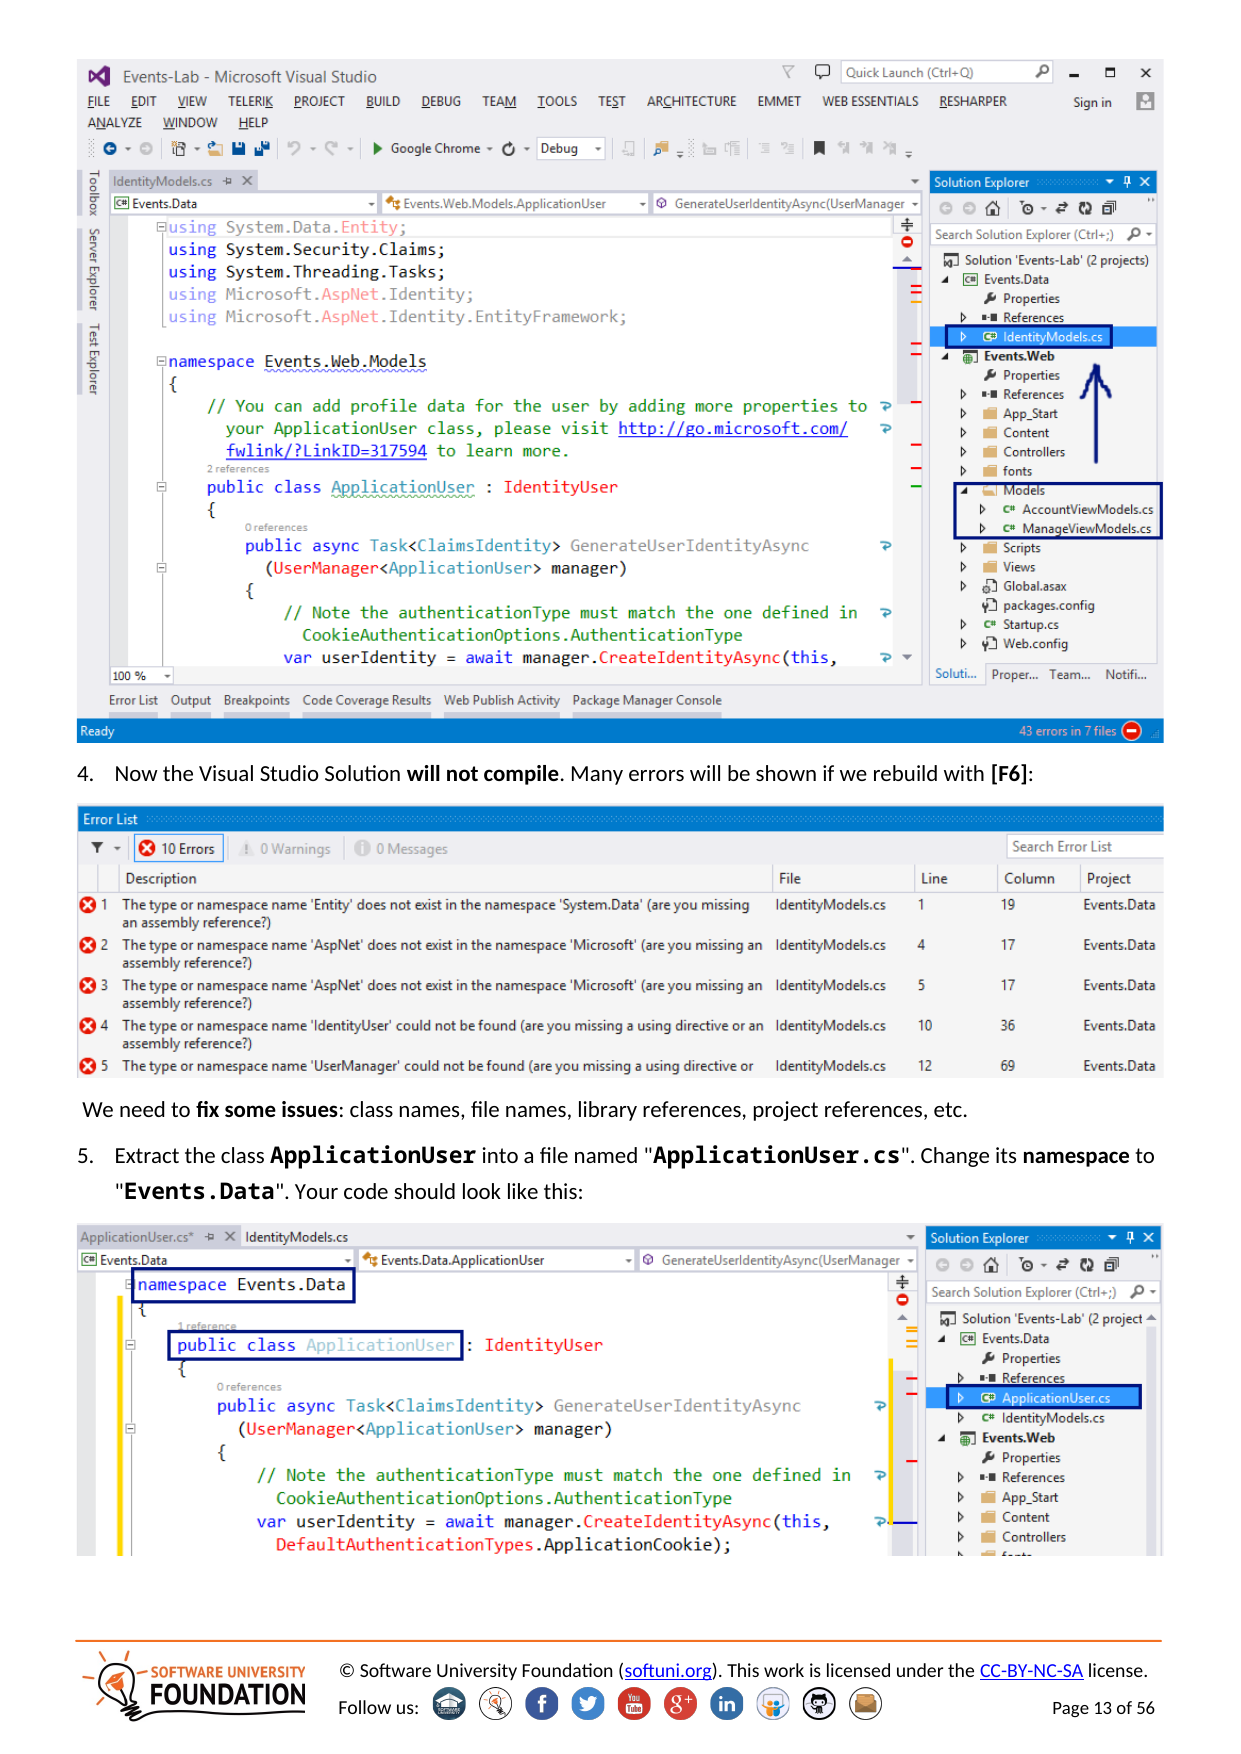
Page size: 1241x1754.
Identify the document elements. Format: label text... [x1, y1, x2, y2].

picture [479, 1687, 512, 1720]
picture [802, 1687, 836, 1720]
picture [76, 1223, 1164, 1556]
picture [710, 1687, 744, 1720]
picture [76, 59, 1164, 743]
list Now the Visual Studio Solution will not compile. Many errors will be shown if we rebuild with [F6]: [77, 759, 1163, 787]
picture [756, 1687, 790, 1720]
text We need to fix some issues: class names, file names, library references, project references, etc. [77, 1095, 1163, 1123]
picture [849, 1687, 882, 1720]
list Extract the class ApplicationUser into a file named "ApplicationUser.cs". Change its namespace to "Events.Data". Your code should look like this: [77, 1139, 1163, 1207]
picture [617, 1687, 651, 1720]
picture [432, 1687, 466, 1720]
picture [571, 1687, 605, 1720]
picture [664, 1687, 697, 1720]
picture [76, 803, 1164, 1078]
picture [81, 1649, 305, 1722]
picture [525, 1687, 559, 1720]
